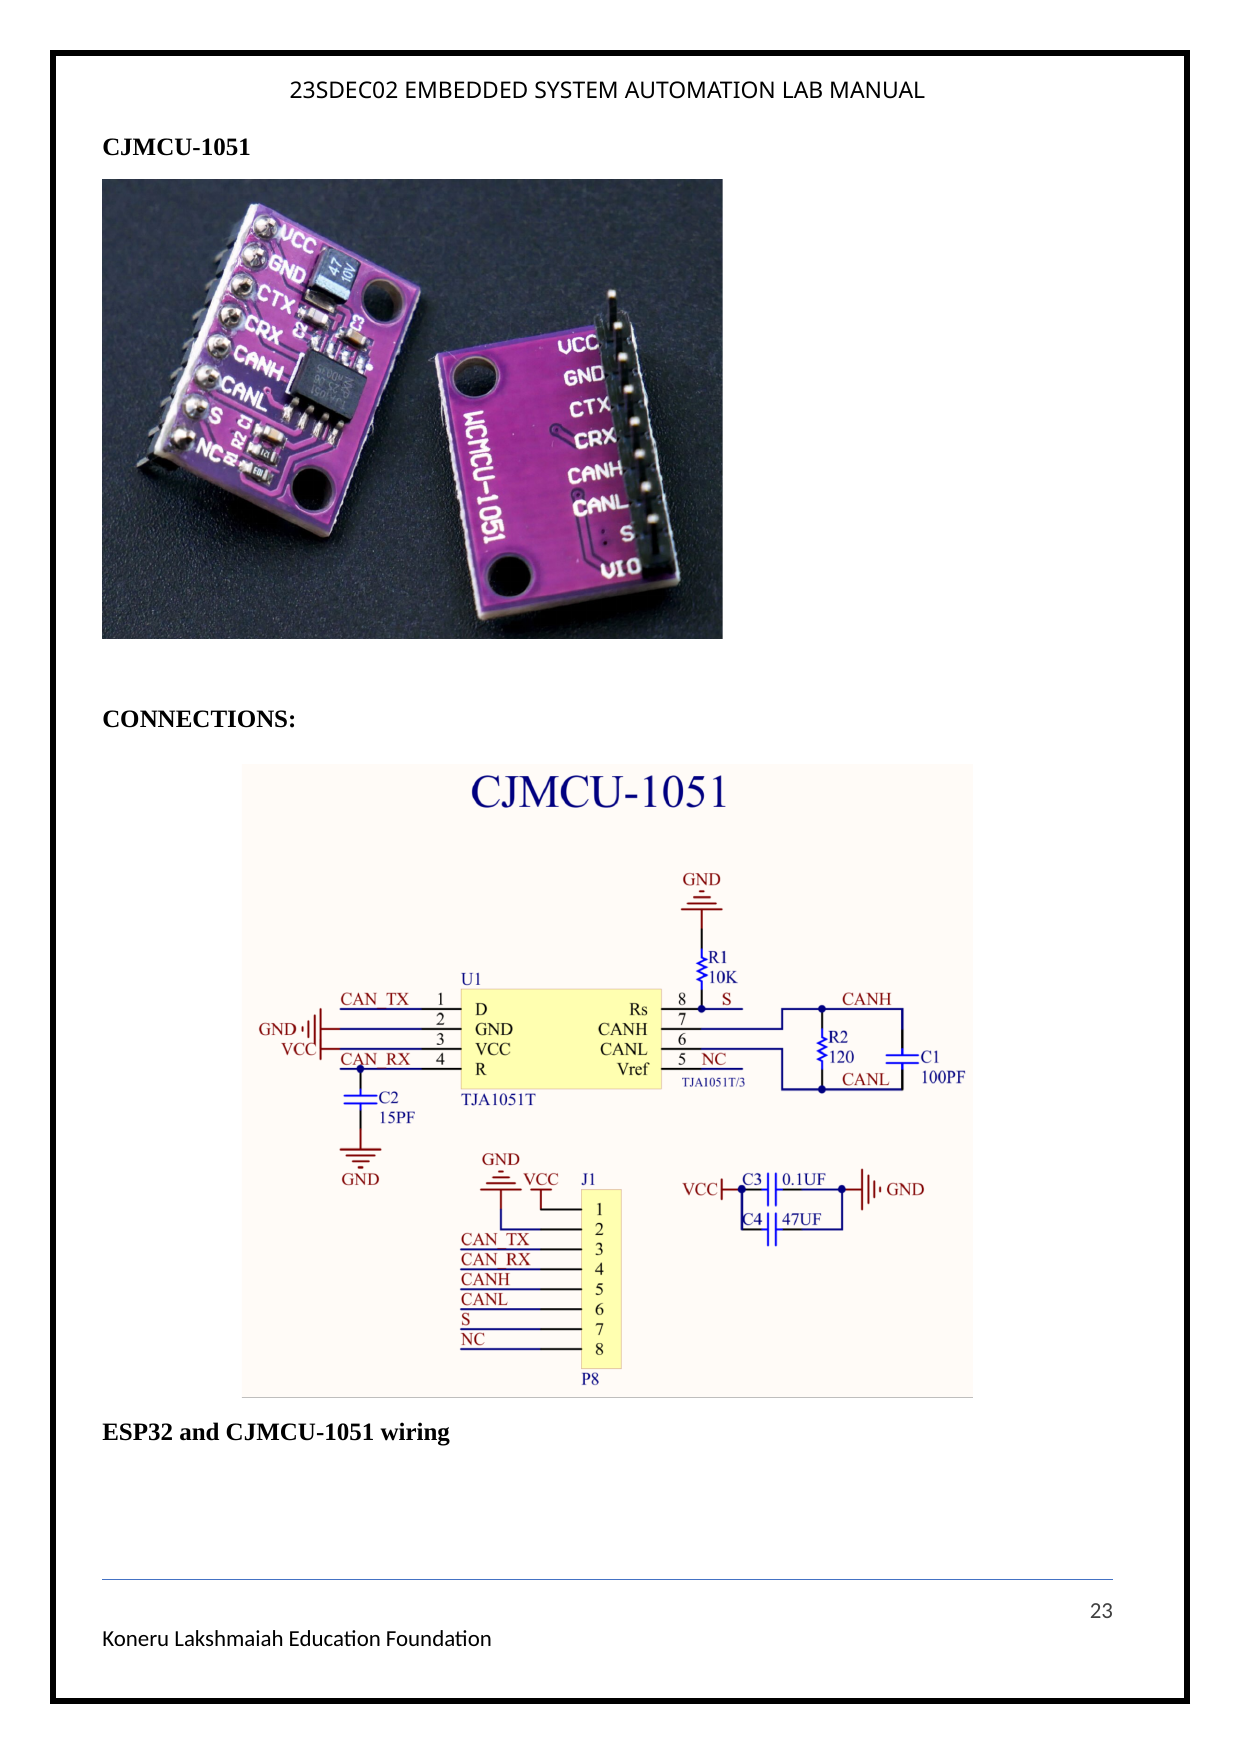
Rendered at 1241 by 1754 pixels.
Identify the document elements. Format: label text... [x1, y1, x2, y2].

picture [102, 179, 723, 639]
text CJMCU-1051 [102, 132, 1103, 161]
text CONNECTIONS: [102, 704, 1103, 733]
text ESP32 and CJMCU-1051 wiring [102, 1417, 1103, 1446]
picture [241, 764, 973, 1398]
